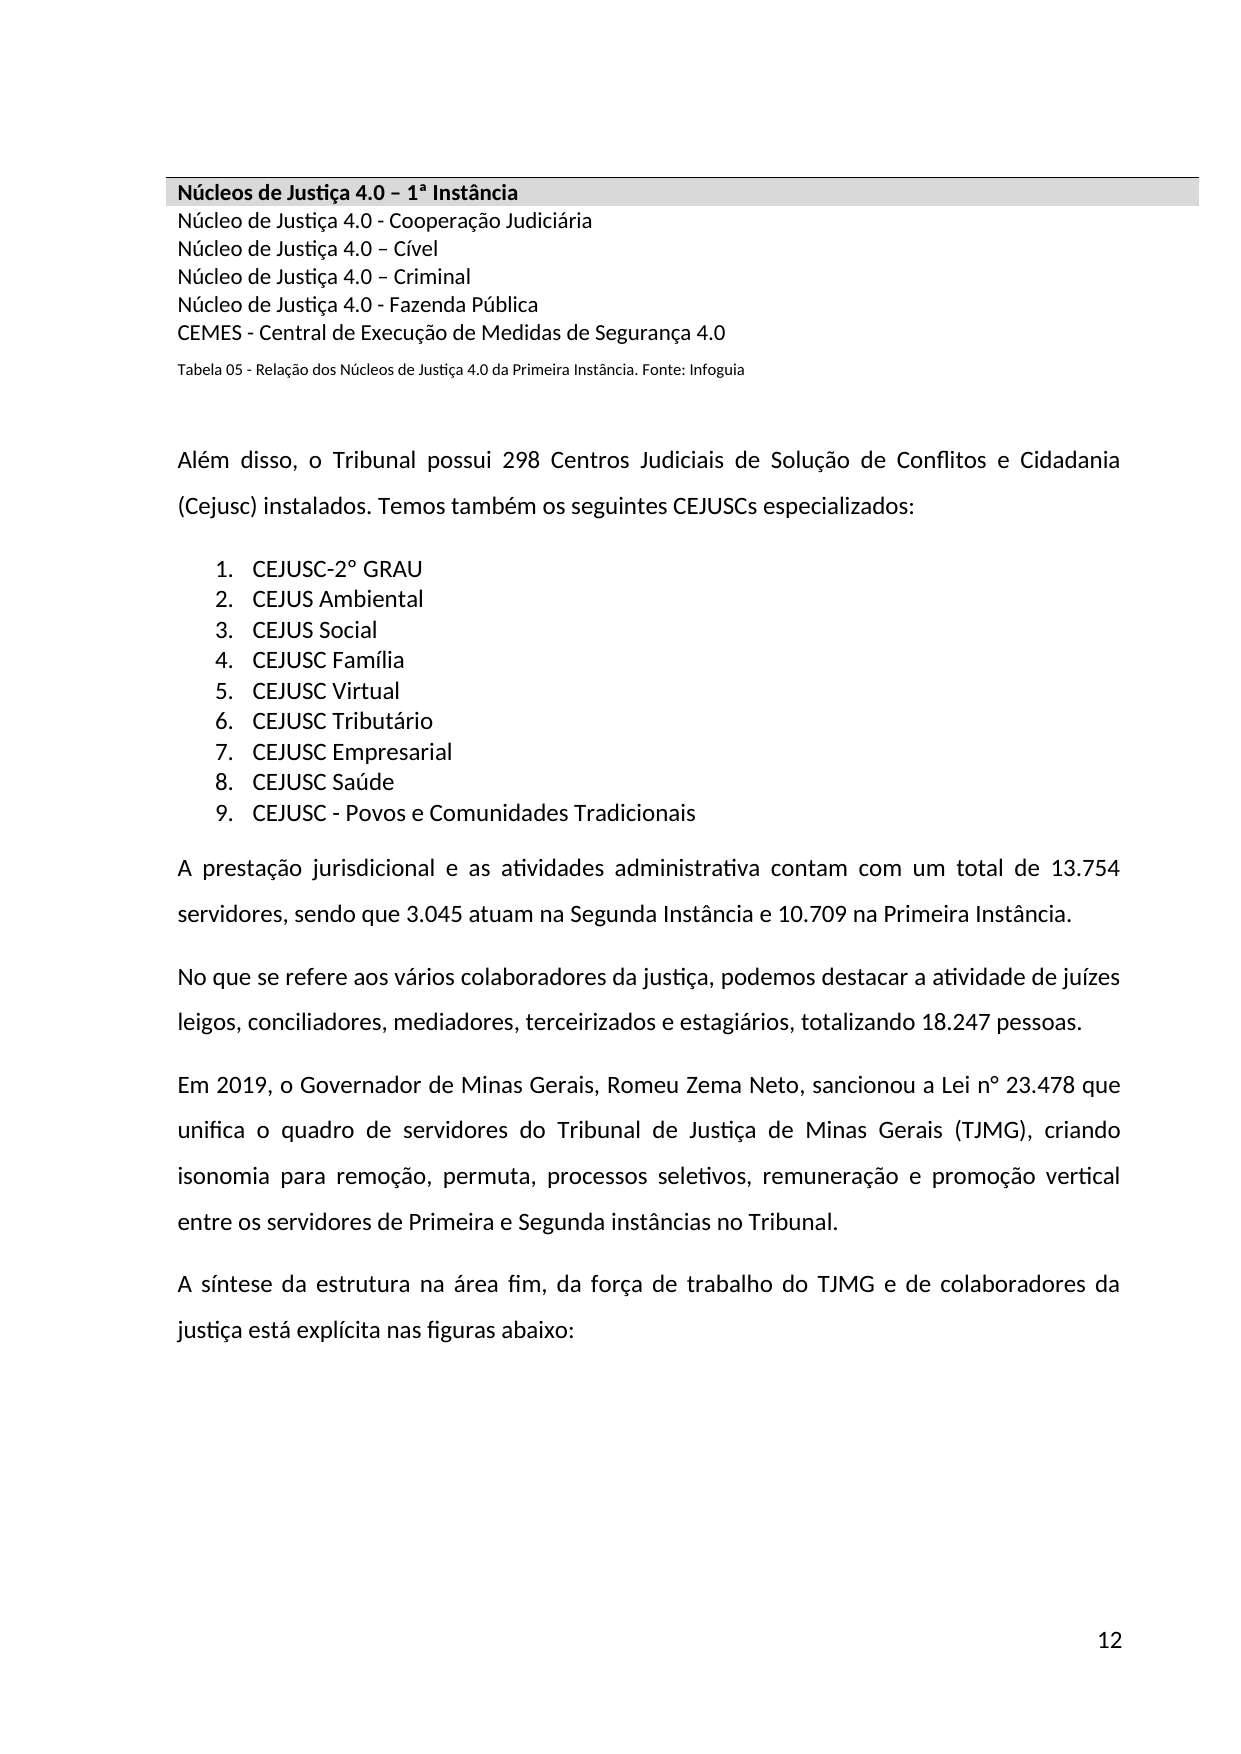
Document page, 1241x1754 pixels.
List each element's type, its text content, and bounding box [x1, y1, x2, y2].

table_cell Núcleo de Justiça 4.0 - Cooperação Judiciária [166, 206, 1199, 234]
list CEJUSC Tributário [215, 705, 1122, 736]
text Em 2019, o Governador de Minas Gerais, Romeu Zema Neto, sancionou a Lei n° 23.478 que unifica o quadro de servidores do Tribunal de Justiça de Minas Gerais (TJMG), criando isonomia para remoção, permuta, processos seletivos, remuneração e promoção vertical entre os servidores de Primeira e Segunda instâncias no Tribunal. [177, 1069, 1122, 1236]
list CEJUS Social [215, 614, 1122, 644]
list CEJUSC Empresarial [215, 736, 1122, 766]
list CEJUSC Saúde [215, 766, 1122, 797]
table_cell Núcleo de Justiça 4.0 – Cível [166, 234, 1199, 262]
list CEJUS Ambiental [215, 583, 1122, 614]
text Tabela 05 - Relação dos Núcleos de Justiça 4.0 da Primeira Instância. Fonte: Infoguia [177, 359, 1122, 379]
table_cell Núcleo de Justiça 4.0 - Fazenda Pública [166, 290, 1199, 318]
text No que se refere aos vários colaboradores da justiça, podemos destacar a atividade de juízes leigos, conciliadores, mediadores, terceirizados e estagiários, totalizando 18.247 pessoas. [177, 961, 1122, 1037]
table_cell CEMES - Central de Execução de Medidas de Segurança 4.0 [166, 318, 1199, 346]
list CEJUSC-2º GRAU [215, 553, 1122, 583]
text A prestação jurisdicional e as atividades administrativa contam com um total de 13.754 servidores, sendo que 3.045 atuam na Segunda Instância e 10.709 na Primeira Instância. [177, 852, 1122, 929]
text Além disso, o Tribunal possui 298 Centros Judiciais de Solução de Conflitos e Cidadania (Cejusc) instalados. Temos também os seguintes CEJUSCs especializados: [177, 445, 1122, 521]
table_cell Núcleo de Justiça 4.0 – Criminal [166, 262, 1199, 290]
list CEJUSC - Povos e Comunidades Tradicionais [215, 797, 1122, 827]
list CEJUSC Virtual [215, 675, 1122, 705]
table_header Núcleos de Justiça 4.0 – 1ª Instância [166, 178, 1199, 206]
text A síntese da estrutura na área fim, da força de trabalho do TJMG e de colaboradores da justiça está explícita nas figuras abaixo: [177, 1268, 1122, 1344]
list CEJUSC Família [215, 644, 1122, 675]
